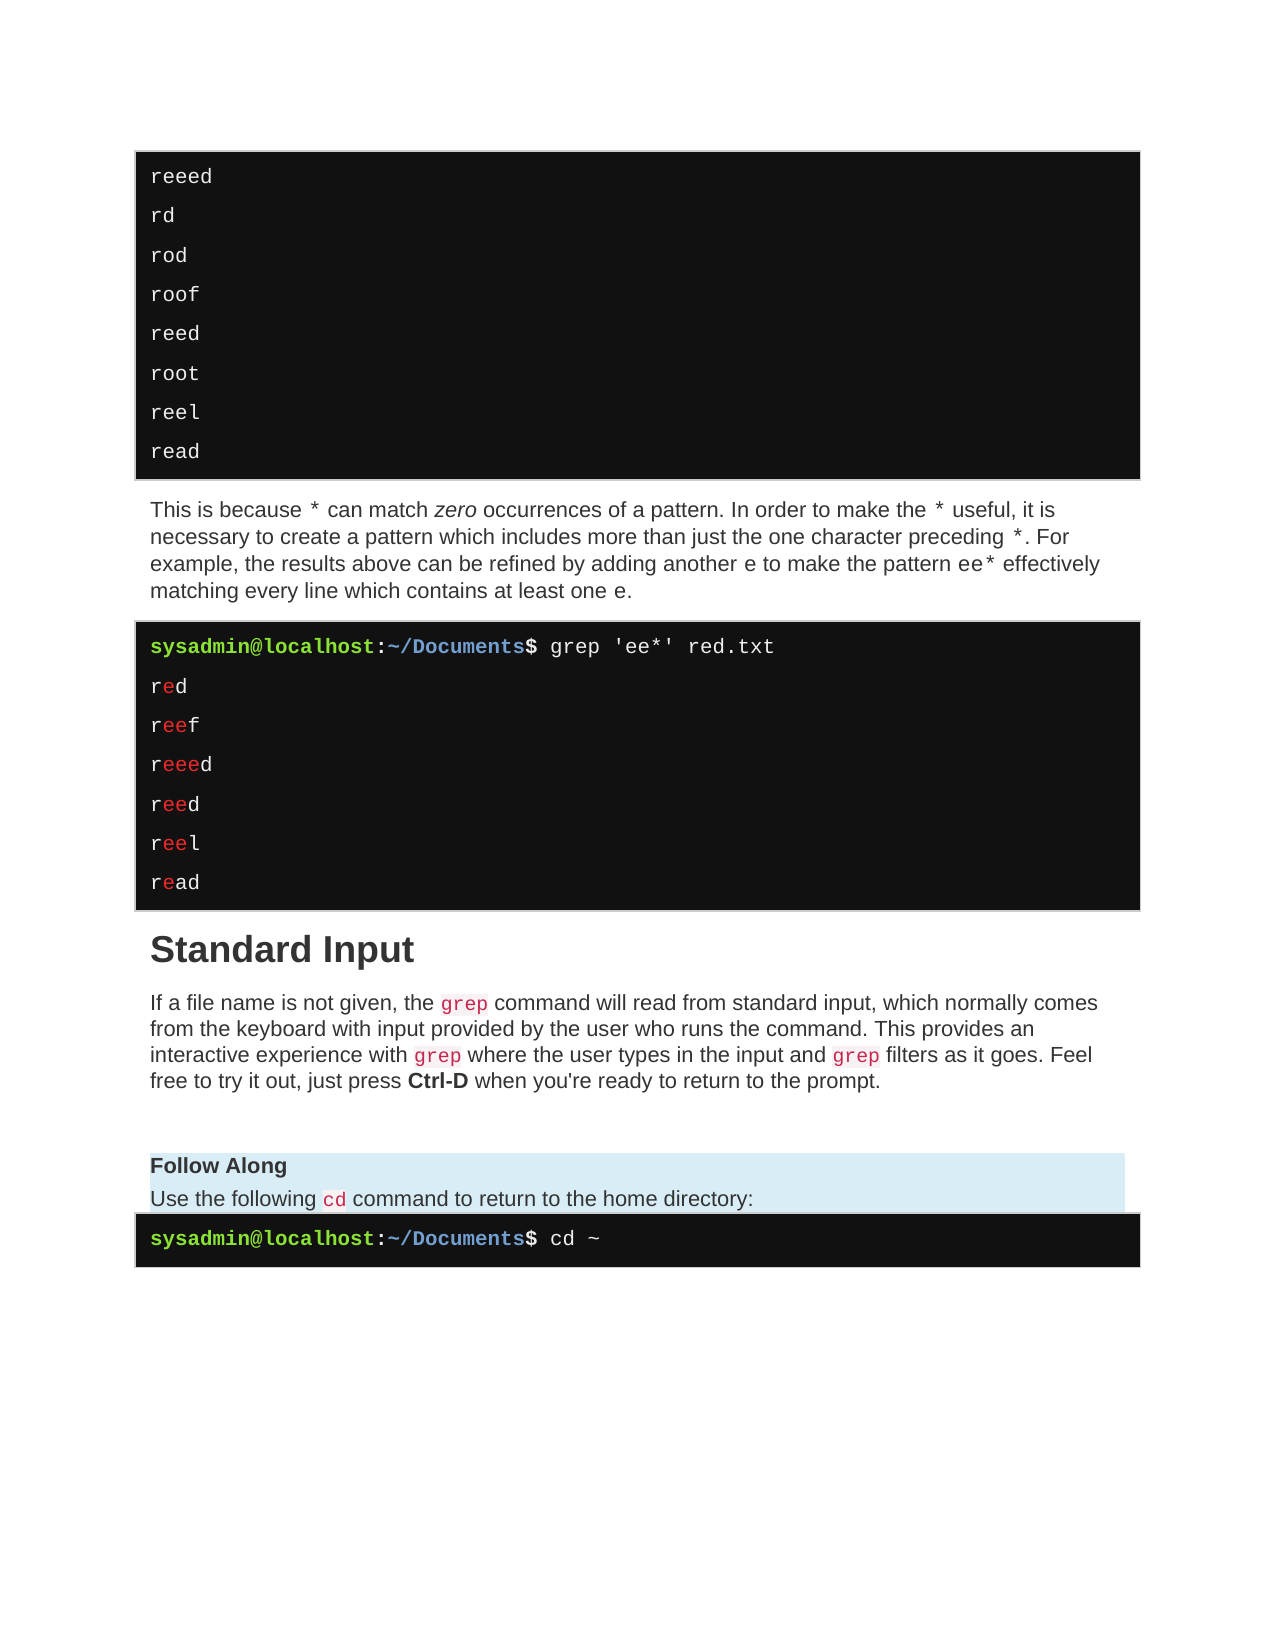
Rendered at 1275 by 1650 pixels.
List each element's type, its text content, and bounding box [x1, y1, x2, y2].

text reel [136, 817, 1140, 856]
text sysadmin@localhost:~/Documents$ cd ~ [136, 1214, 1140, 1267]
text read [136, 856, 1140, 910]
text Follow Along [150, 1153, 1125, 1178]
text roof [136, 268, 1140, 307]
text reeed [136, 738, 1140, 777]
text rd [136, 189, 1140, 228]
text reeed [136, 152, 1140, 189]
subtitle Standard Input [150, 928, 1125, 971]
text reed [136, 307, 1140, 346]
text This is because * can match zero occurrences of a pattern. In order to make the * useful, it is necessary to create a pattern which includes more than just the one character preceding *. For example, the results above can be refined by adding another e to make the pattern ee* effectively matching every line which contains at least one e. [150, 496, 1125, 605]
text sysadmin@localhost:~/Documents$ grep 'ee*' red.txt [136, 622, 1140, 660]
text red [136, 660, 1140, 699]
text reef [136, 699, 1140, 738]
text reed [136, 777, 1140, 817]
text read [136, 425, 1140, 479]
text rod [136, 228, 1140, 268]
text Use the following cd command to return to the home directory: [150, 1186, 1125, 1212]
text reel [136, 386, 1140, 425]
text root [136, 346, 1140, 386]
text If a file name is not given, the grep command will read from standard input, which normally comes from the keyboard with input provided by the user who runs the command. This provides an interactive experience with grep where the user types in the input and grep filters as it goes. Feel free to try it out, just press Ctrl-D when you're ready to return to the prompt. [150, 990, 1125, 1093]
